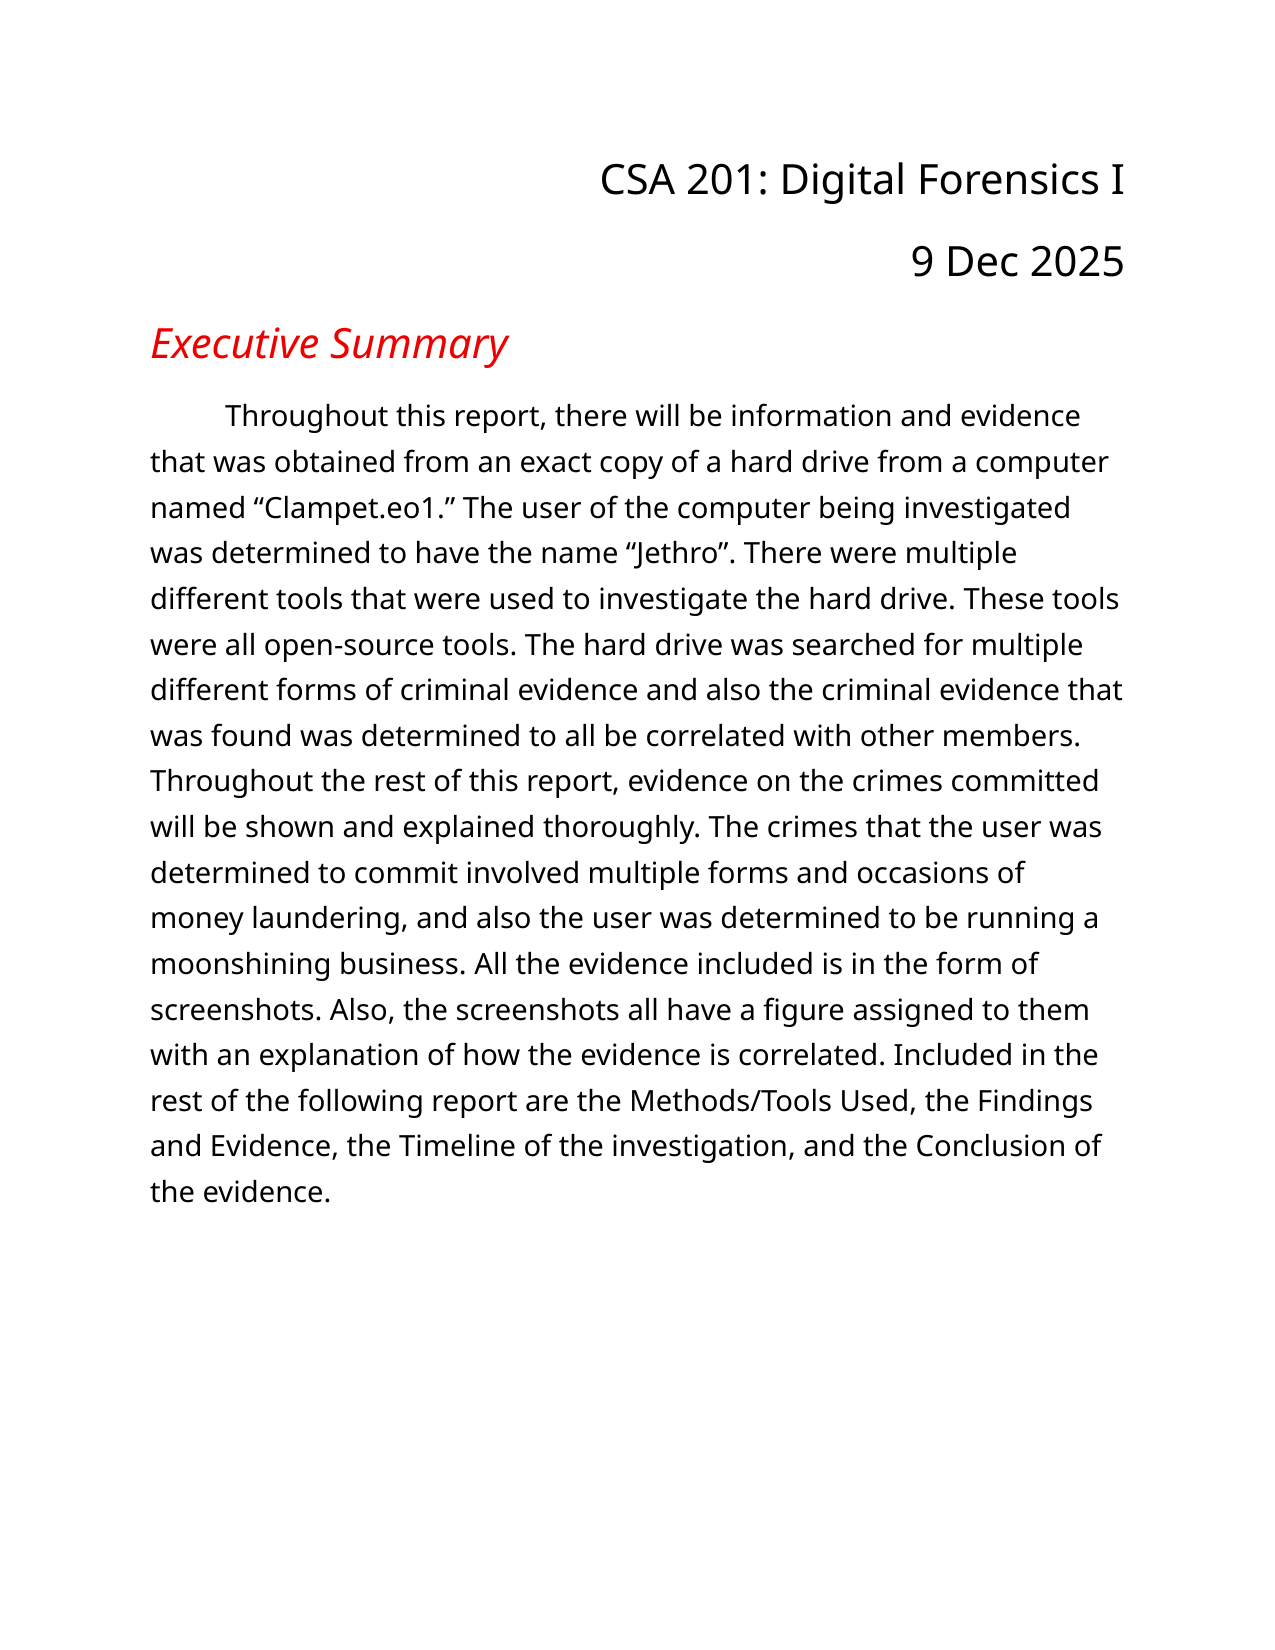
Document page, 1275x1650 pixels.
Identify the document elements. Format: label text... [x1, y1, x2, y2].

text CSA 201: Digital Forensics I [150, 150, 1125, 207]
text Throughout this report, there will be information and evidence that was obtained from an exact copy of a hard drive from a computer named “Clampet.eo1.” The user of the computer being investigated was determined to have the name “Jethro”. There were multiple different tools that were used to investigate the hard drive. These tools were all open-source tools. The hard drive was searched for multiple different forms of criminal evidence and also the criminal evidence that was found was determined to all be correlated with other members. Throughout the rest of this report, evidence on the crimes committed will be shown and explained thoroughly. The crimes that the user was determined to commit involved multiple forms and occasions of money laundering, and also the user was determined to be running a moonshining business. All the evidence included is in the form of screenshots. Also, the screenshots all have a figure assigned to them with an explanation of how the evidence is correlated. Included in the rest of the following report are the Methods/Tools Used, the Findings and Evidence, the Timeline of the investigation, and the Conclusion of the evidence. [150, 396, 1125, 1211]
text 9 Dec 2025 [150, 232, 1125, 289]
text Executive Summary [150, 314, 1125, 371]
